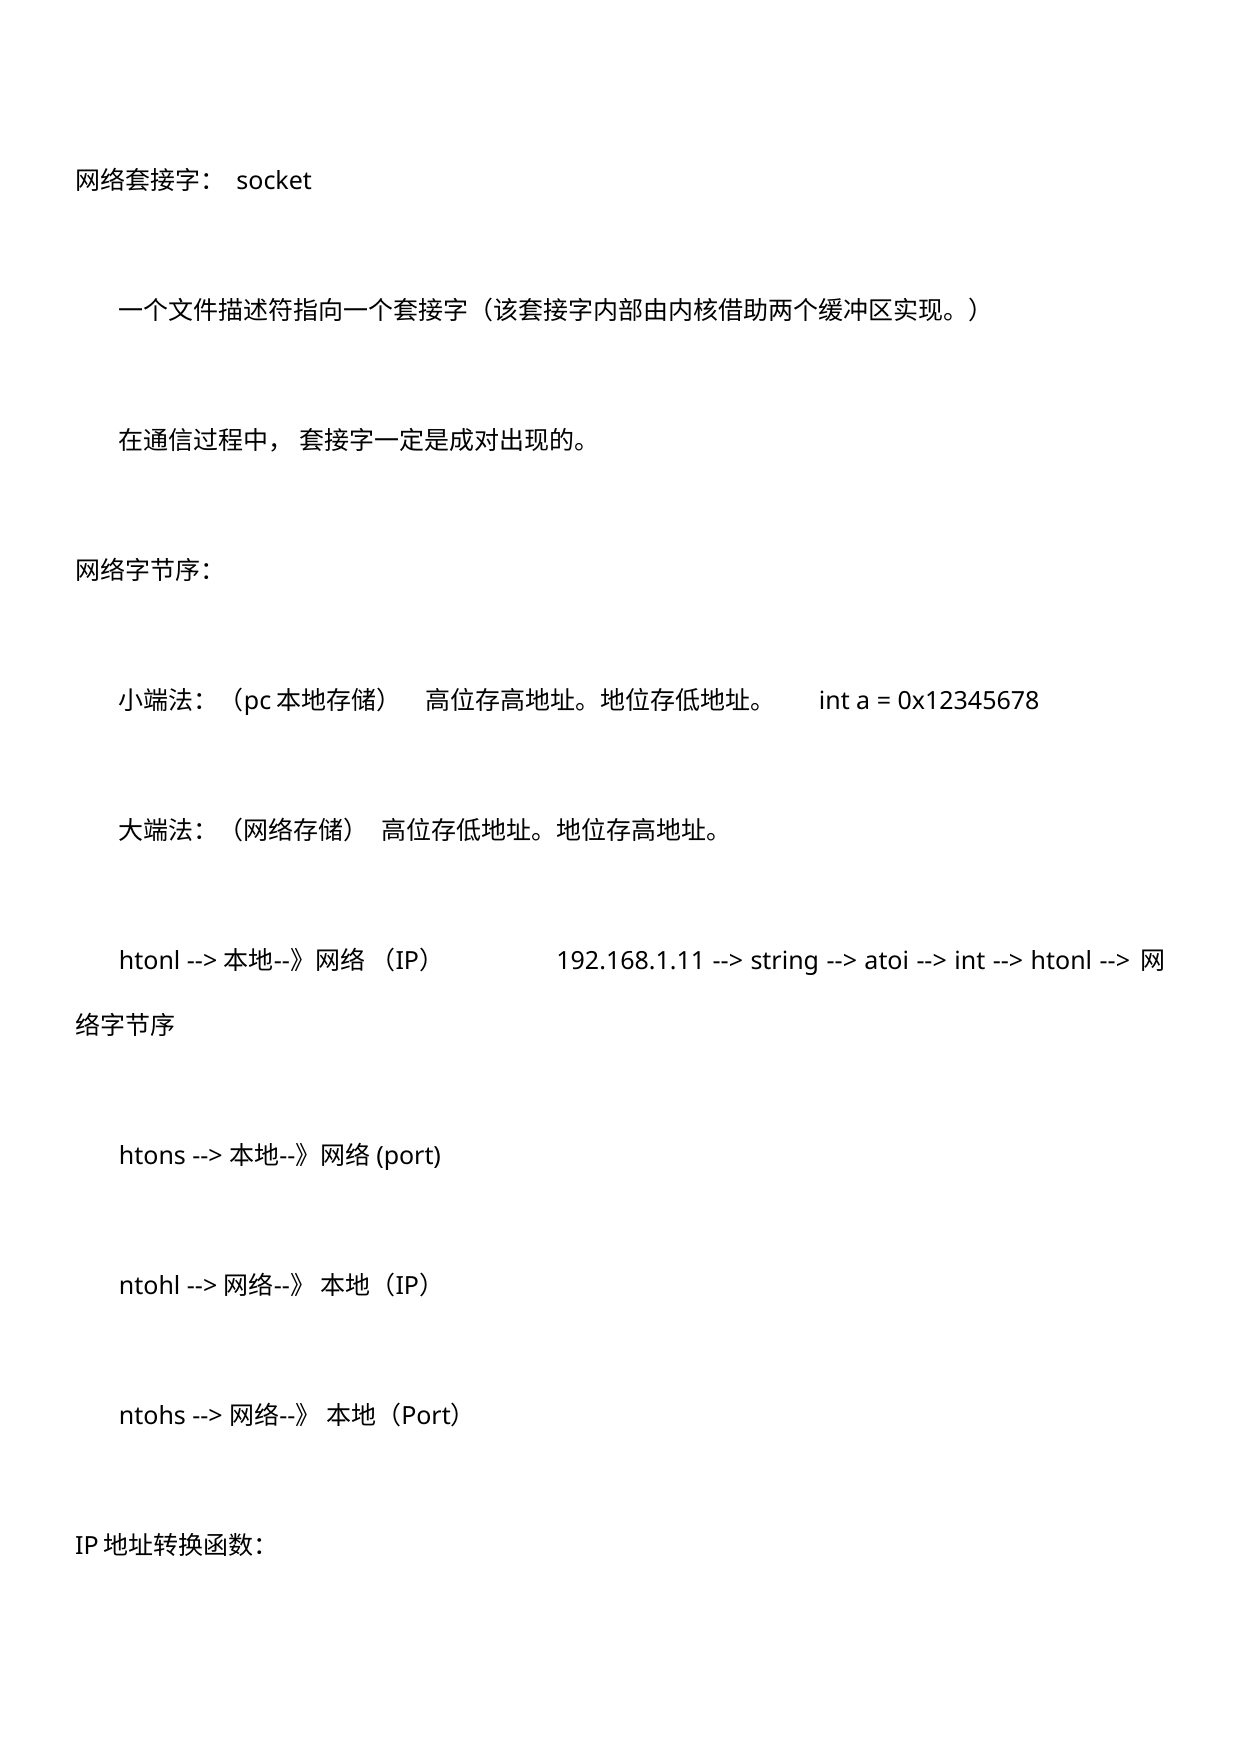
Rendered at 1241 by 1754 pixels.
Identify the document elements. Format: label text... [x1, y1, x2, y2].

text ntohs --> 网络--》 本地（Port） [75, 1381, 1165, 1446]
text 网络套接字： socket [75, 146, 1165, 211]
text 大端法：（网络存储） 高位存低地址。地位存高地址。 [75, 796, 1165, 861]
text IP地址转换函数： [75, 1511, 1165, 1576]
text 网络字节序： [75, 536, 1165, 601]
text ntohl --> 网络--》 本地（IP） [75, 1251, 1165, 1316]
text 在通信过程中， 套接字一定是成对出现的。 [75, 406, 1165, 471]
text 一个文件描述符指向一个套接字（该套接字内部由内核借助两个缓冲区实现。） [75, 276, 1165, 341]
text htonl --> 本地--》网络 （IP） 192.168.1.11 --> string --> atoi --> int --> htonl --> 网络字节序 [75, 926, 1165, 1056]
text htons --> 本地--》网络 (port) [75, 1121, 1165, 1186]
text 小端法：（pc本地存储） 高位存高地址。地位存低地址。 int a = 0x12345678 [75, 666, 1165, 731]
